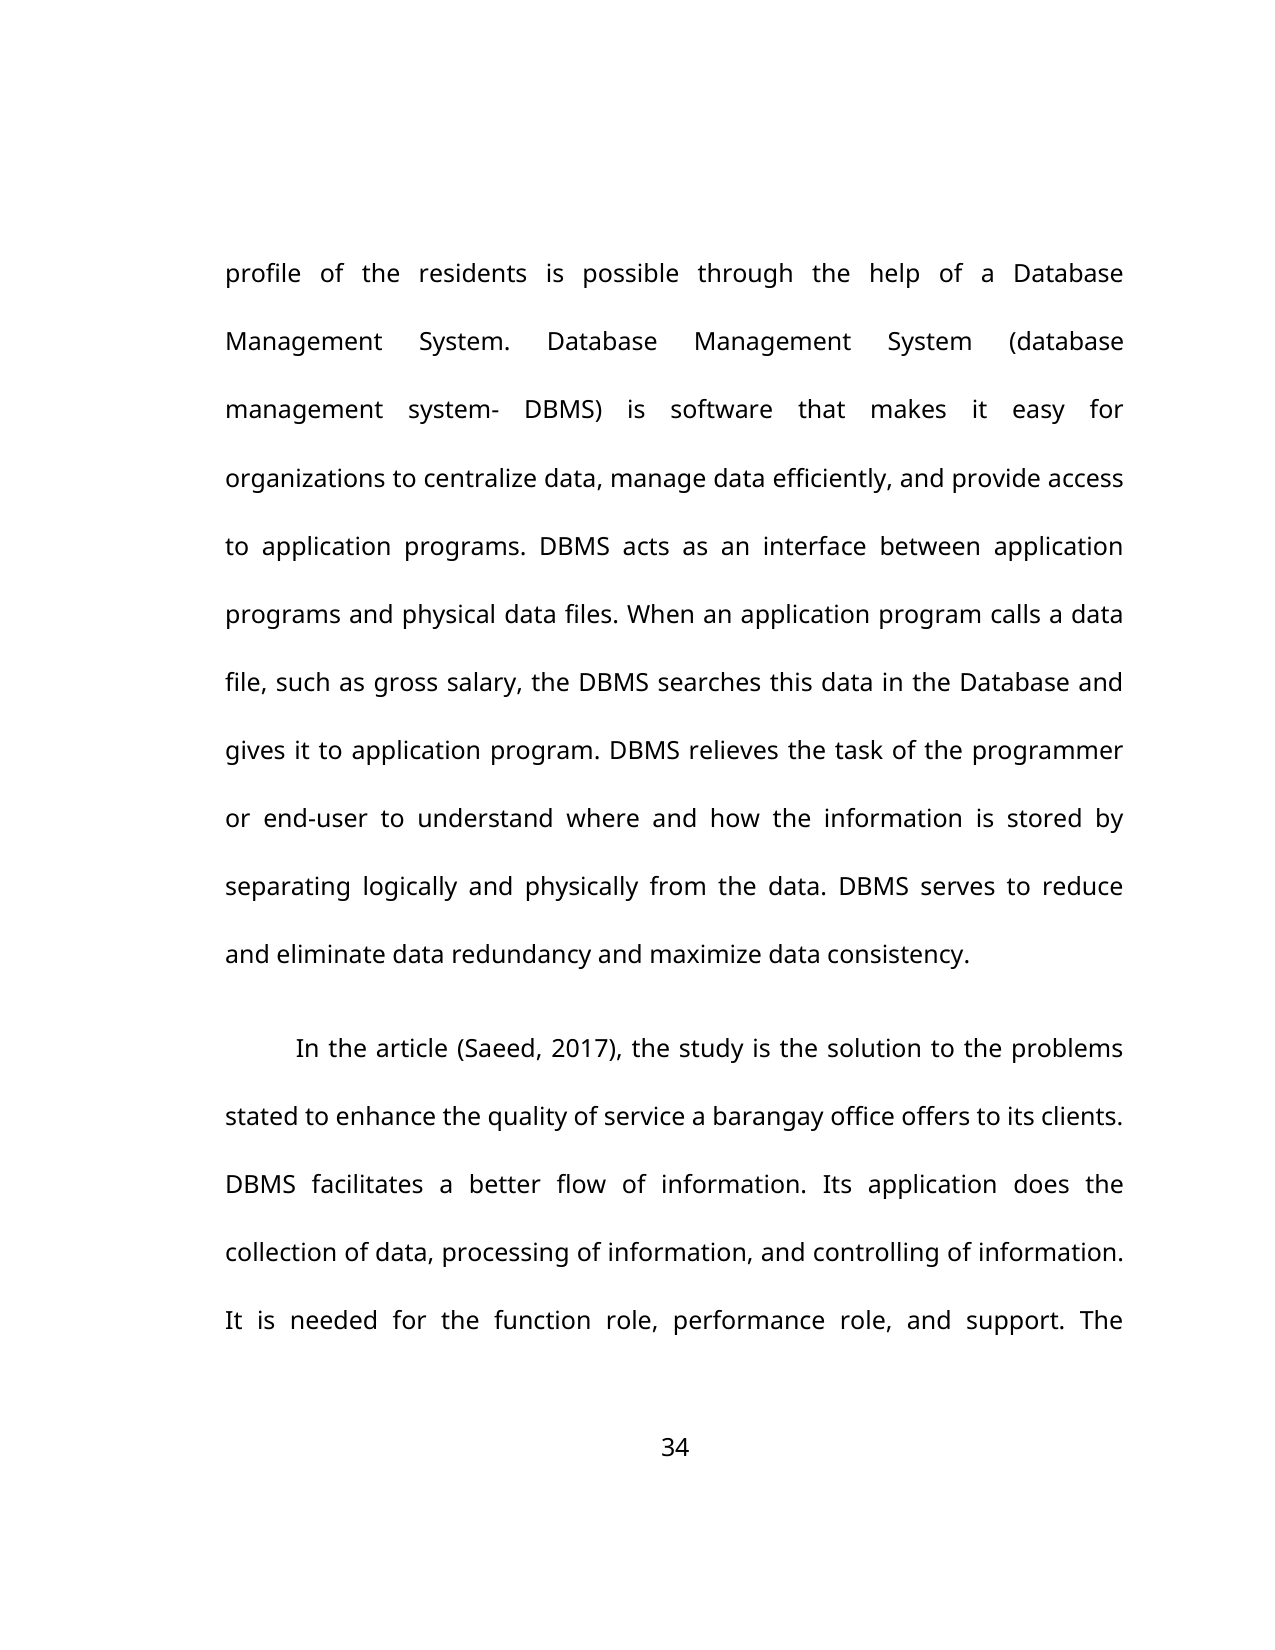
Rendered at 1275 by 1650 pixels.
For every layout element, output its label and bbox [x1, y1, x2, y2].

text [225, 1030, 1125, 1337]
text [225, 256, 1125, 971]
